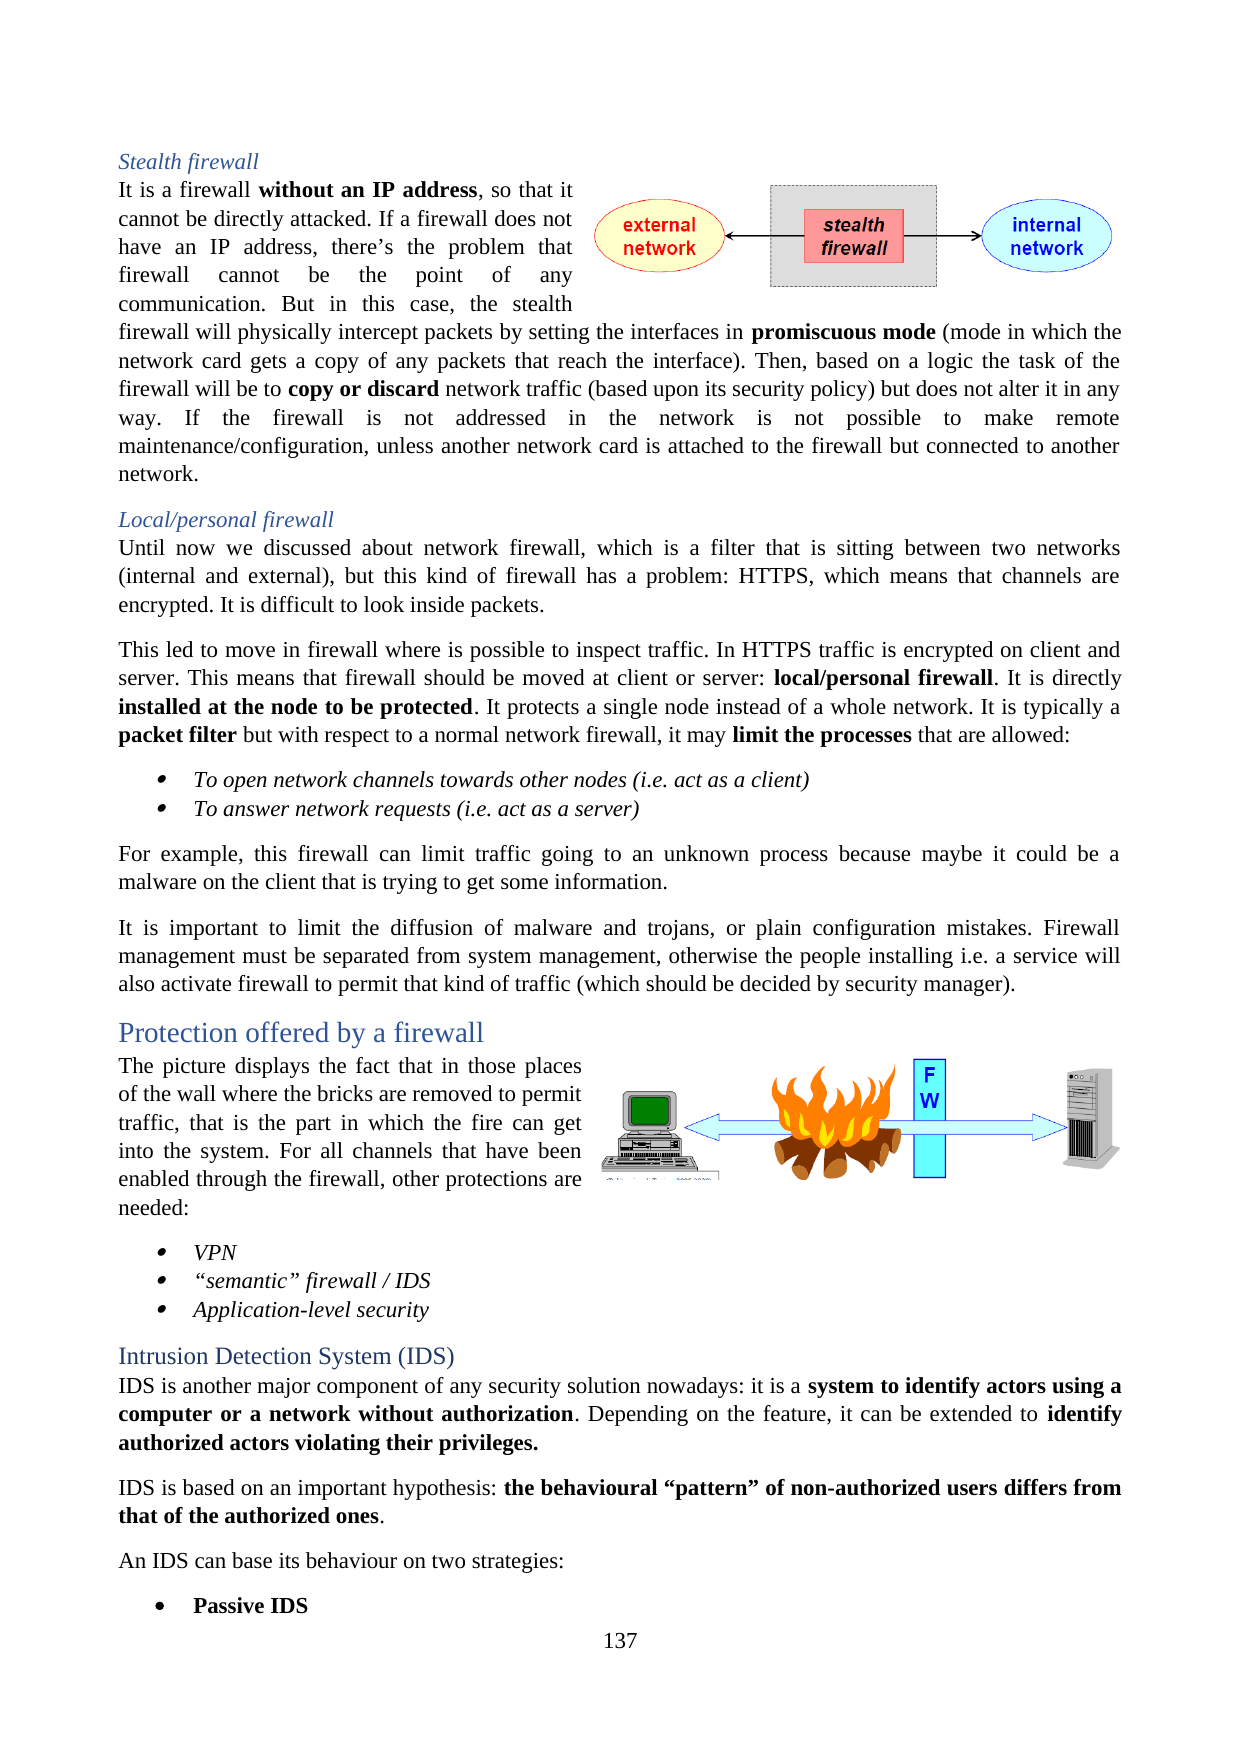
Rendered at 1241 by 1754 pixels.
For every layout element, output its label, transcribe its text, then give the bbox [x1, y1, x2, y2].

text Until now we discussed about network firewall, which is a filter that is sitting between two networks (internal and external), but this kind of firewall has a problem: HTTPS, which means that channels are encrypted. It is difficult to look inside packets. [118, 534, 1122, 617]
list To open network channels towards other nodes (i.e. act as a client) [156, 766, 1122, 793]
list Passive IDS [156, 1593, 1122, 1619]
text An IDS can base its behaviour on two strategies: [118, 1547, 1122, 1574]
text For example, this firewall can limit traffic going to an unknown process because maybe it could be a malware on the client that is trying to get some information. [118, 840, 1122, 895]
subtitle Intrusion Detection System (IDS) [118, 1341, 1122, 1370]
picture [601, 1053, 1121, 1180]
subtitle Local/personal firewall [118, 506, 1122, 532]
subtitle Stealth firewall [118, 148, 1122, 174]
text IDS is based on an important hypothesis: the behavioural “pattern” of non-authorized users differs from that of the authorized ones. [118, 1474, 1122, 1529]
subtitle Protection offered by a firewall [118, 1016, 1122, 1049]
list “semantic” firewall / IDS [156, 1267, 1122, 1294]
list Application-level security [156, 1296, 1122, 1322]
picture [592, 177, 1121, 296]
text IDS is another major component of any security solution nowadays: it is a system to identify actors using a computer or a network without authorization. Depending on the feature, it can be extended to identify authorized actors violating their privileges. [118, 1372, 1122, 1455]
list To answer network requests (i.e. act as a server) [156, 795, 1122, 821]
text This led to move in firewall where is possible to inspect traffic. In HTTPS traffic is encrypted on client and server. This means that firewall should be moved at client or server: local/personal firewall. It is directly installed at the node to be protected. It protects a single node instead of a whole network. It is typically a packet filter but with respect to a normal network firewall, it may limit the processes that are allowed: [118, 636, 1122, 748]
text It is important to limit the diffusion of malware and trojans, or plain configuration mistakes. Firewall management must be separated from system management, otherwise the people installing i.e. a service will also activate firewall to permit that kind of traffic (which should be decided by security manager). [118, 913, 1122, 997]
text It is a firewall without an IP address, so that it cannot be directly attacked. If a firewall does not have an IP address, there’s the problem that firewall cannot be the point of any communication. But in this case, the stealth firewall will physically intercept packets by setting the interfaces in promiscuous mode (mode in which the network card gets a copy of any packets that reach the interface). Then, based on a logic the task of the firewall will be to copy or discard network traffic (based upon its security policy) but does not alter it in any way. If the firewall is not addressed in the network is not possible to make remote maintenance/configuration, unless another network card is attached to the firewall but connected to another network. [118, 176, 1122, 487]
list VPN [156, 1239, 1122, 1265]
